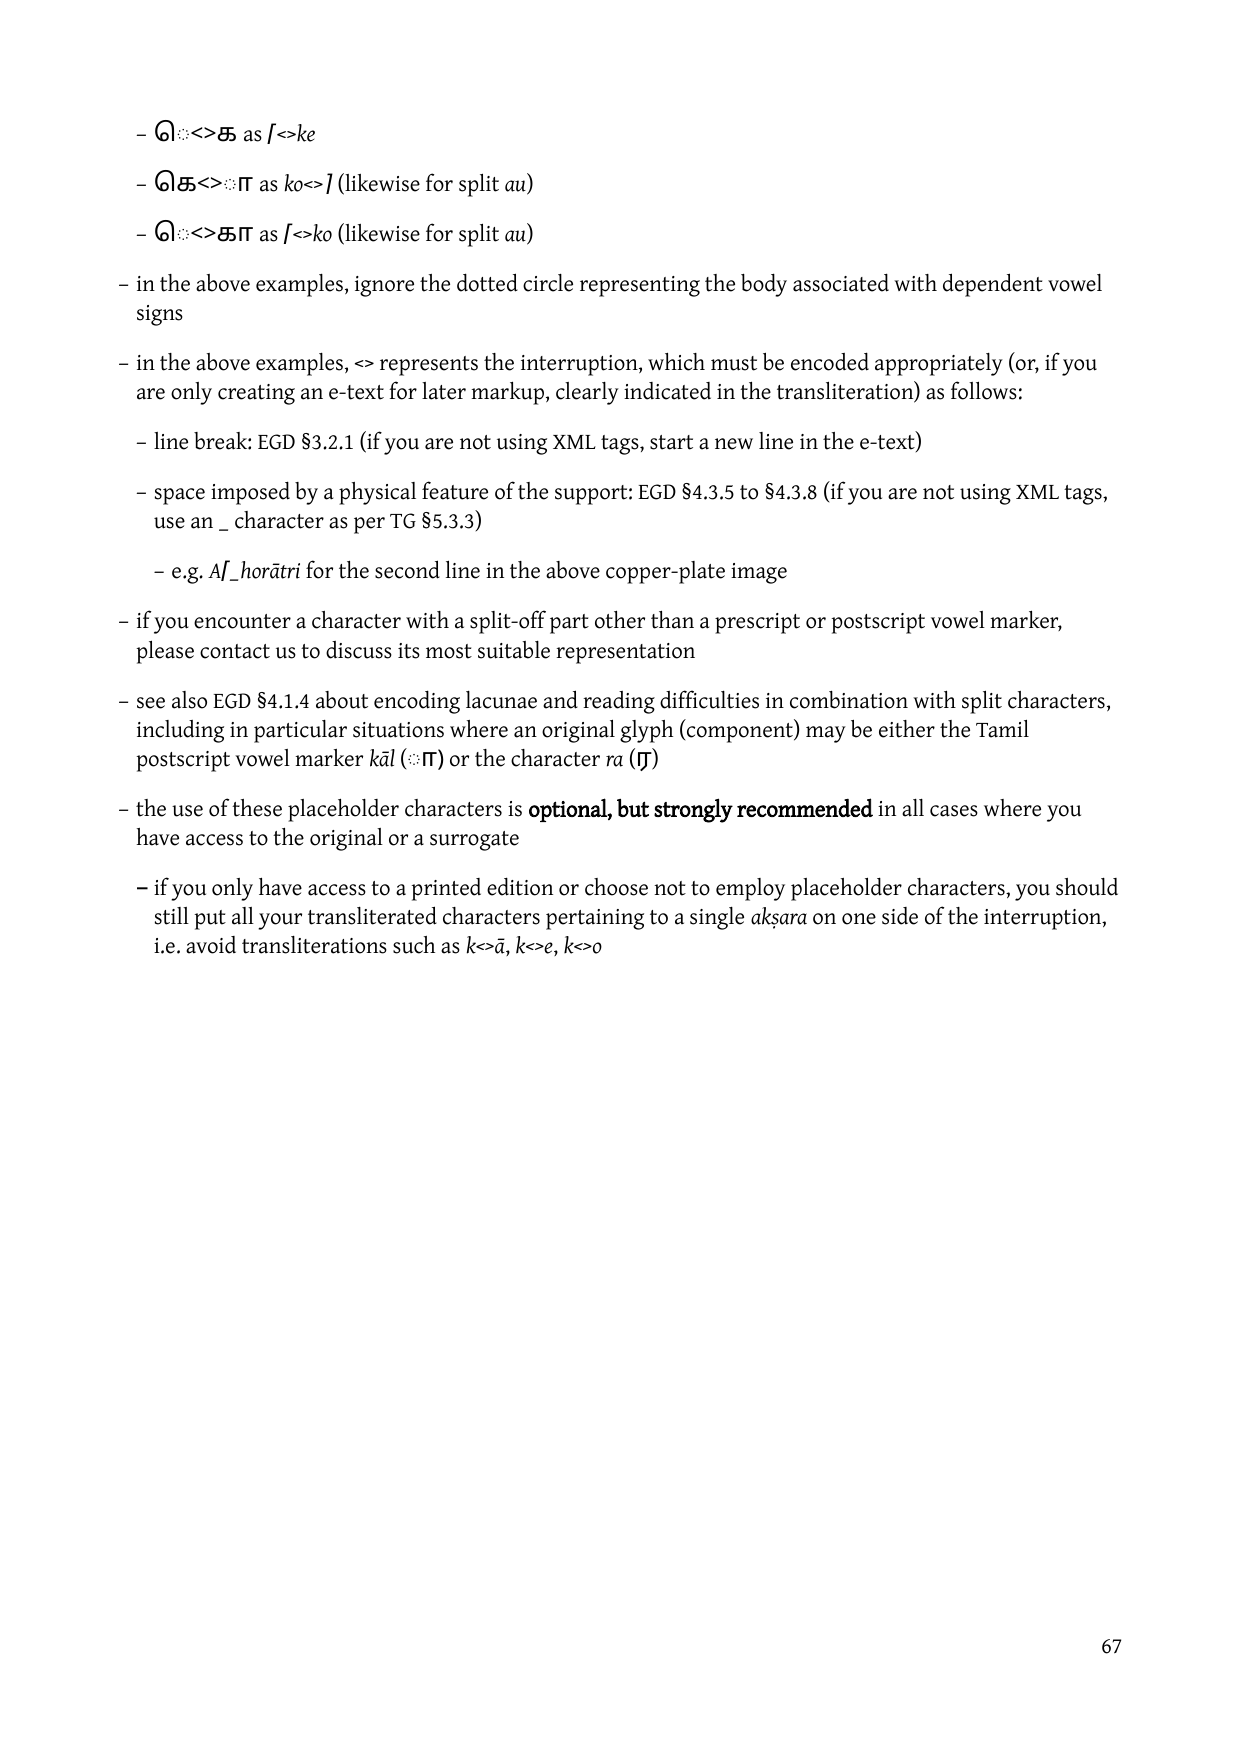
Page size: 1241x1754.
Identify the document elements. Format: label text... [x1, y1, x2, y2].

list ெ<>க as ⌈<>ke [136, 118, 1122, 147]
list in the above examples, <> represents the interruption, which must be encoded appropriately (or, if you are only creating an e-text for later markup, clearly indicated in the transliteration) as follows: [118, 347, 1122, 406]
list e.g. A⌈_horātri for the second line in the above copper-plate image [153, 556, 1122, 585]
list space imposed by a physical feature of the support: EGD §4.3.5 to §4.3.8 (if you are not using XML tags, use an _ character as per TG §5.3.3) [136, 476, 1122, 535]
list ெ<>கா as ⌈<>ko (likewise for split au) [136, 218, 1122, 247]
list கெ<>ா as ko<>⌉ (likewise for split au) [136, 168, 1122, 197]
list if you encounter a character with a split-off part other than a prescript or postscript vowel marker, please contact us to discuss its most suitable representation [118, 606, 1122, 664]
list line break: EGD §3.2.1 (if you are not using XML tags, start a new line in the e-text) [136, 426, 1122, 456]
list see also EGD §4.1.4 about encoding lacunae and reading difficulties in combination with split characters, including in particular situations where an original glyph (component) may be either the Tamil postscript vowel marker kāl (ா) or the character ra (ர) [118, 685, 1122, 772]
list if you only have access to a printed edition or choose not to employ placeholder characters, you should still put all your transliterated characters pertaining to a single akṣara on one side of the interruption, i.e. avoid transliterations such as k<>ā, k<>e, k<>o [136, 872, 1122, 960]
list in the above examples, ignore the dotted circle representing the body associated with dependent vowel signs [118, 268, 1122, 326]
list the use of these placeholder characters is optional, but strongly recommended in all cases where you have access to the original or a surrogate [118, 793, 1122, 851]
